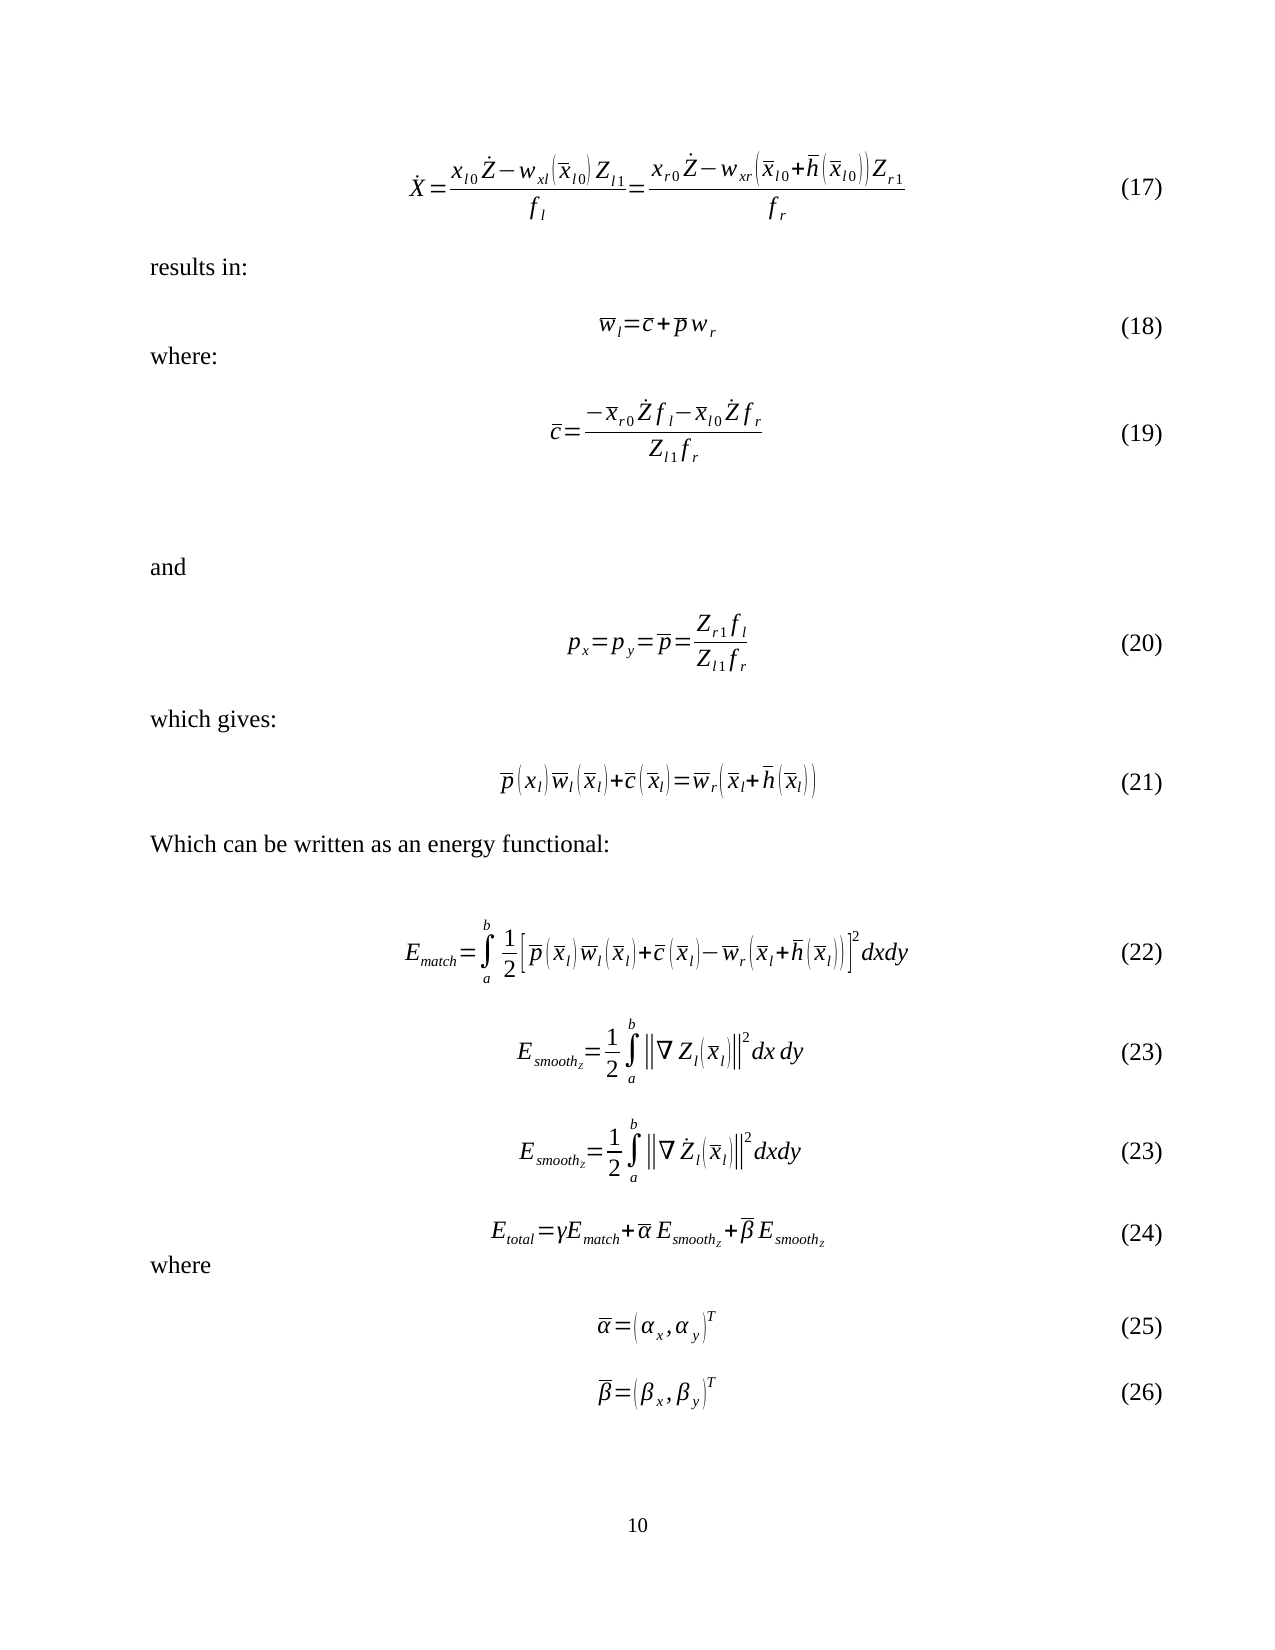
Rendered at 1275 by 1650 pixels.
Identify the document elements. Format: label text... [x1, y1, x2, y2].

text (25) [150, 1307, 1125, 1344]
text (17) [150, 150, 1125, 223]
text (22) [150, 886, 1125, 987]
text where: [150, 341, 1125, 370]
text results in: [150, 252, 1125, 281]
text where [150, 1250, 1125, 1278]
text (19) [150, 399, 1125, 465]
text (23) [150, 1115, 1125, 1186]
text Which can be written as an energy functional: [150, 829, 1125, 858]
text and [150, 552, 1125, 580]
text which gives: [150, 704, 1125, 733]
text (21) [150, 762, 1125, 800]
text (20) [150, 609, 1125, 675]
text (18) [150, 310, 1125, 341]
text (26) [150, 1373, 1125, 1411]
text (24) [150, 1186, 1125, 1250]
text (23) [150, 1016, 1125, 1087]
